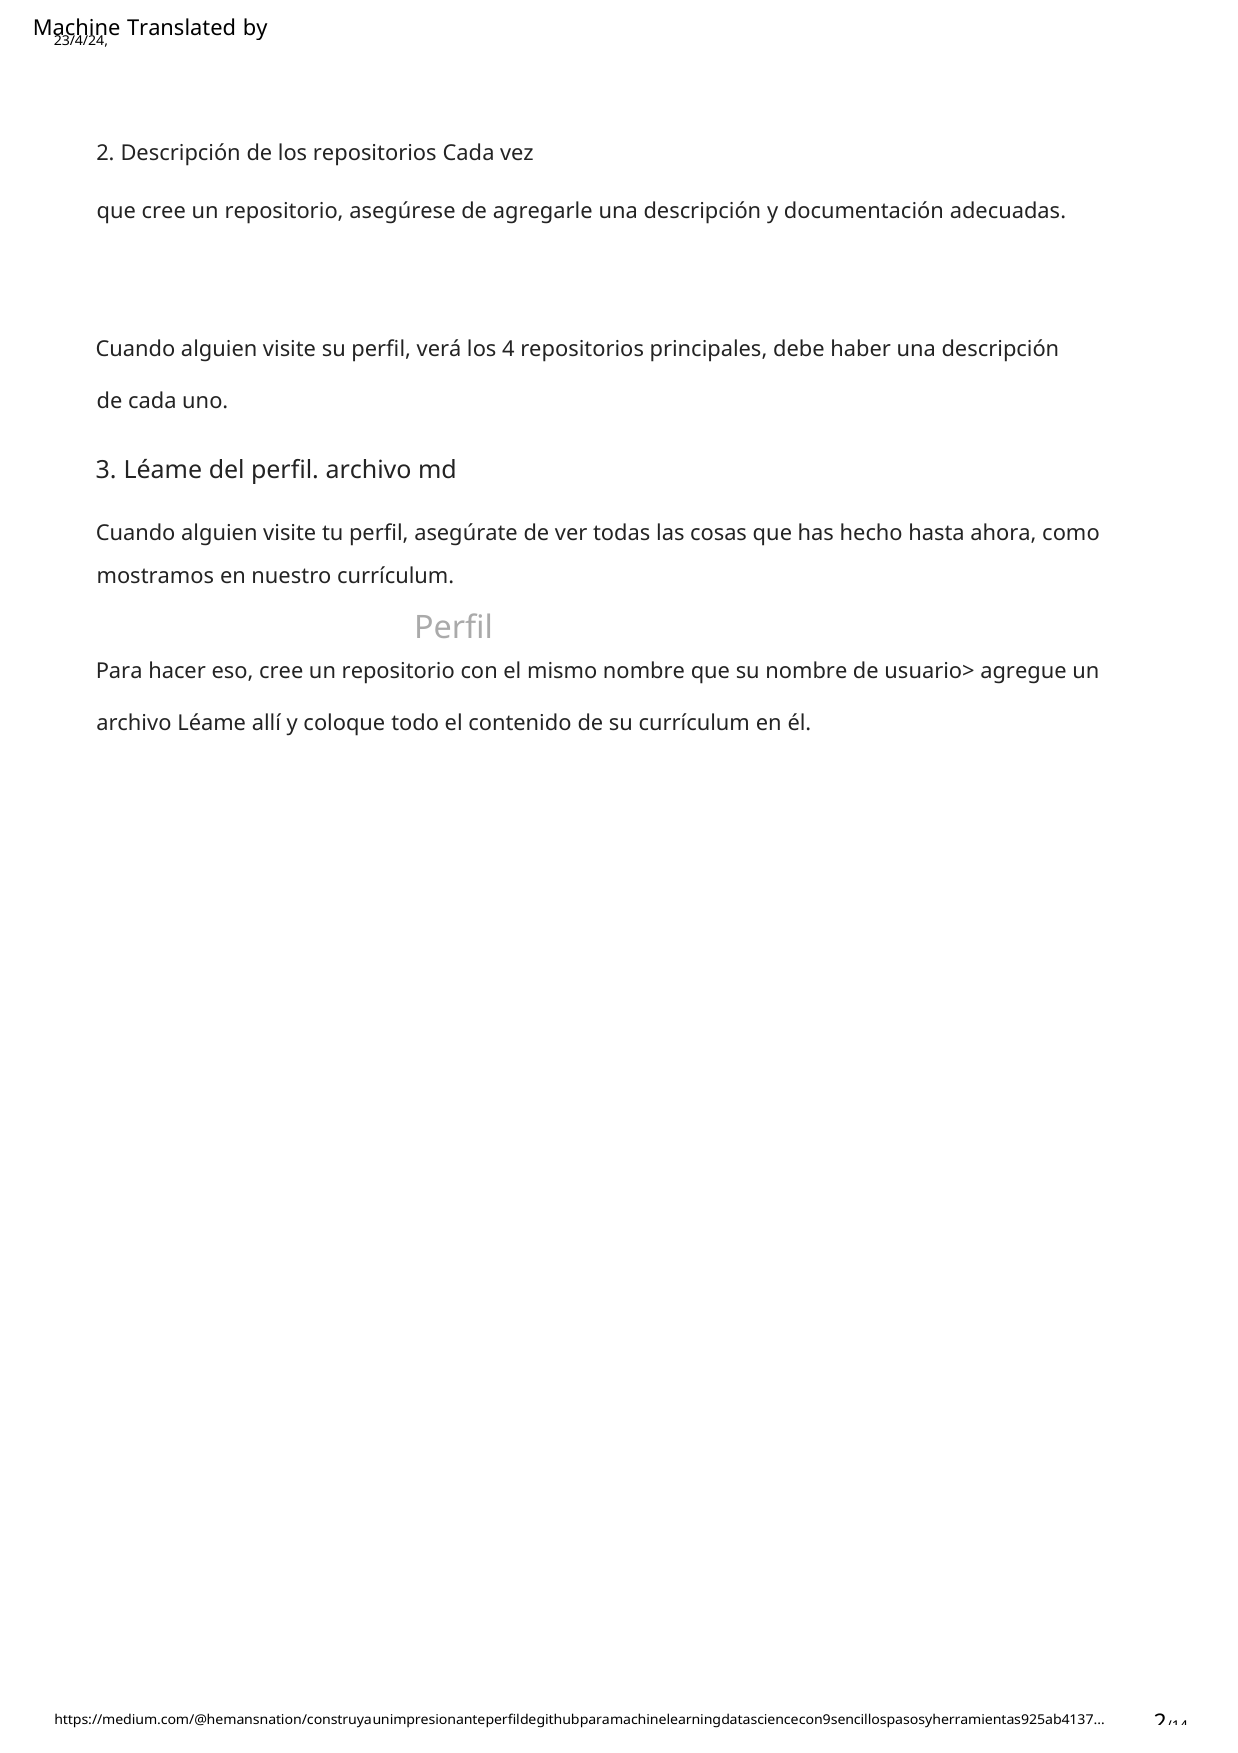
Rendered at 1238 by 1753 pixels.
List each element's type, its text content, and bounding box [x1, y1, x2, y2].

text Cuando alguien visite su perfil, verá los 4 repositorios principales, debe haber una descripción de cada uno. [95, 333, 1082, 414]
subtitle Para hacer eso, cree un repositorio con el mismo nombre que su nombre de usuario> agregue un archivo Léame allí y coloque todo el contenido de su currículum en él. [96, 655, 1166, 736]
list Léame del perfil. archivo md [95, 452, 1192, 486]
text Cuando alguien visite tu perfil, asegúrate de ver todas las cosas que has hecho hasta ahora, como mostramos en nuestro currículum. [96, 517, 1159, 590]
text Perfil [414, 604, 1192, 648]
text que cree un repositorio, asegúrese de agregarle una descripción y documentación adecuadas. [96, 194, 1192, 224]
subtitle Descripción de los repositorios Cada vez [96, 137, 1192, 167]
